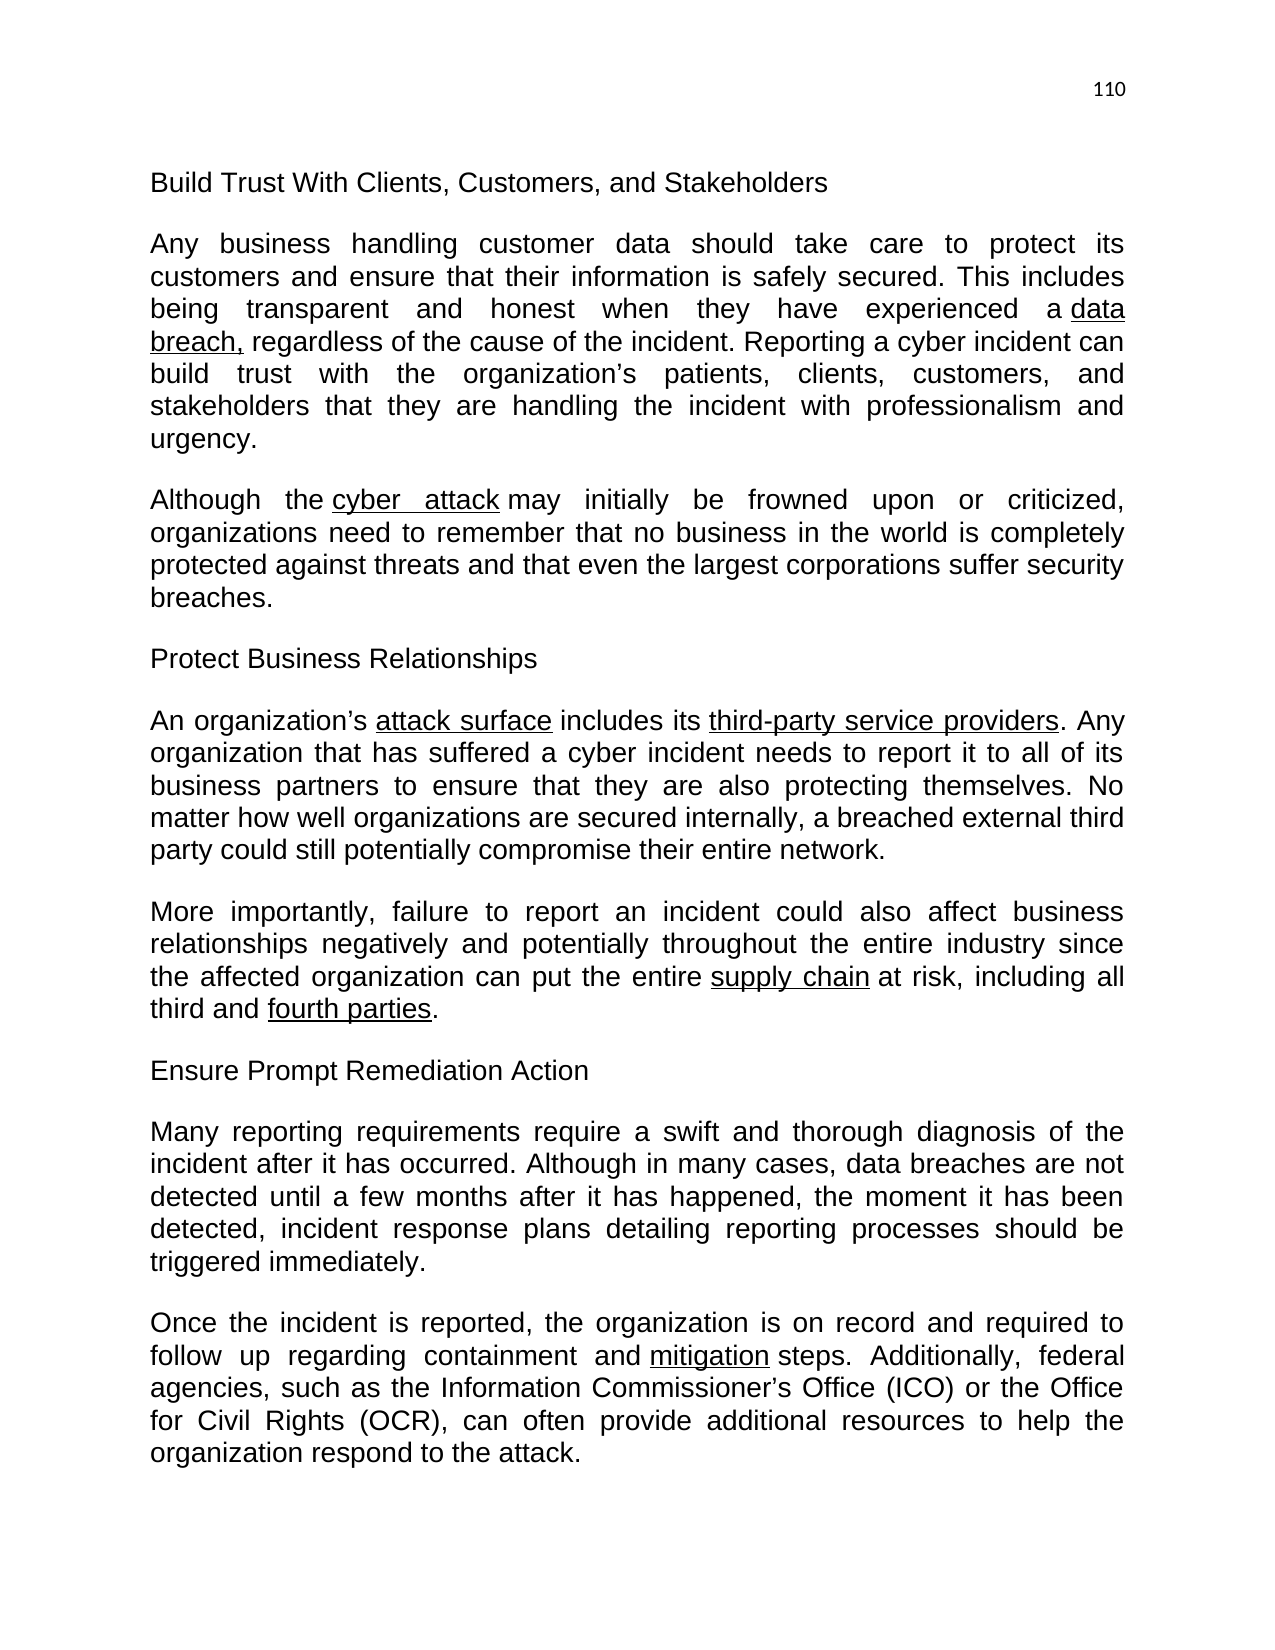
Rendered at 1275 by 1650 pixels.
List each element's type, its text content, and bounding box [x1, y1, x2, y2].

text An organization’s attack surface includes its third-party service providers. Any organization that has suffered a cyber incident needs to report it to all of its business partners to ensure that they are also protecting themselves. No matter how well organizations are secured internally, a breached external third party could still potentially compromise their entire network. [150, 704, 1125, 866]
text Many reporting requirements require a swift and thorough diagnosis of the incident after it has occurred. Although in many cases, data breaches are not detected until a few months after it has happened, the moment it has been detected, incident response plans detailing reporting processes should be triggered immediately. [150, 1115, 1125, 1277]
text Although the cyber attack may initially be frowned upon or criticized, organizations need to remember that no business in the world is completely protected against threats and that even the largest corporations suffer security breaches. [150, 483, 1125, 613]
subtitle Ensure Prompt Remediation Action [150, 1053, 1125, 1086]
text More importantly, failure to report an incident could also affect business relationships negatively and potentially throughout the entire industry since the affected organization can put the entire supply chain at risk, including all third and fourth parties. [150, 895, 1125, 1024]
subtitle Protect Business Relationships [150, 642, 1125, 674]
subtitle Build Trust With Clients, Customers, and Stakeholders [150, 166, 1125, 198]
text Any business handling customer data should take care to protect its customers and ensure that their information is safely secured. This includes being transparent and honest when they have experienced a data breach, regardless of the cause of the incident. Reporting a cyber incident can build trust with the organization’s patients, clients, customers, and stakeholders that they are handling the incident with professionalism and urgency. [150, 227, 1125, 454]
text Once the incident is reported, the organization is on record and required to follow up regarding containment and mitigation steps. Additionally, federal agencies, such as the Information Commissioner’s Office (ICO) or the Office for Civil Rights (OCR), can often provide additional resources to help the organization respond to the attack. [150, 1306, 1125, 1468]
